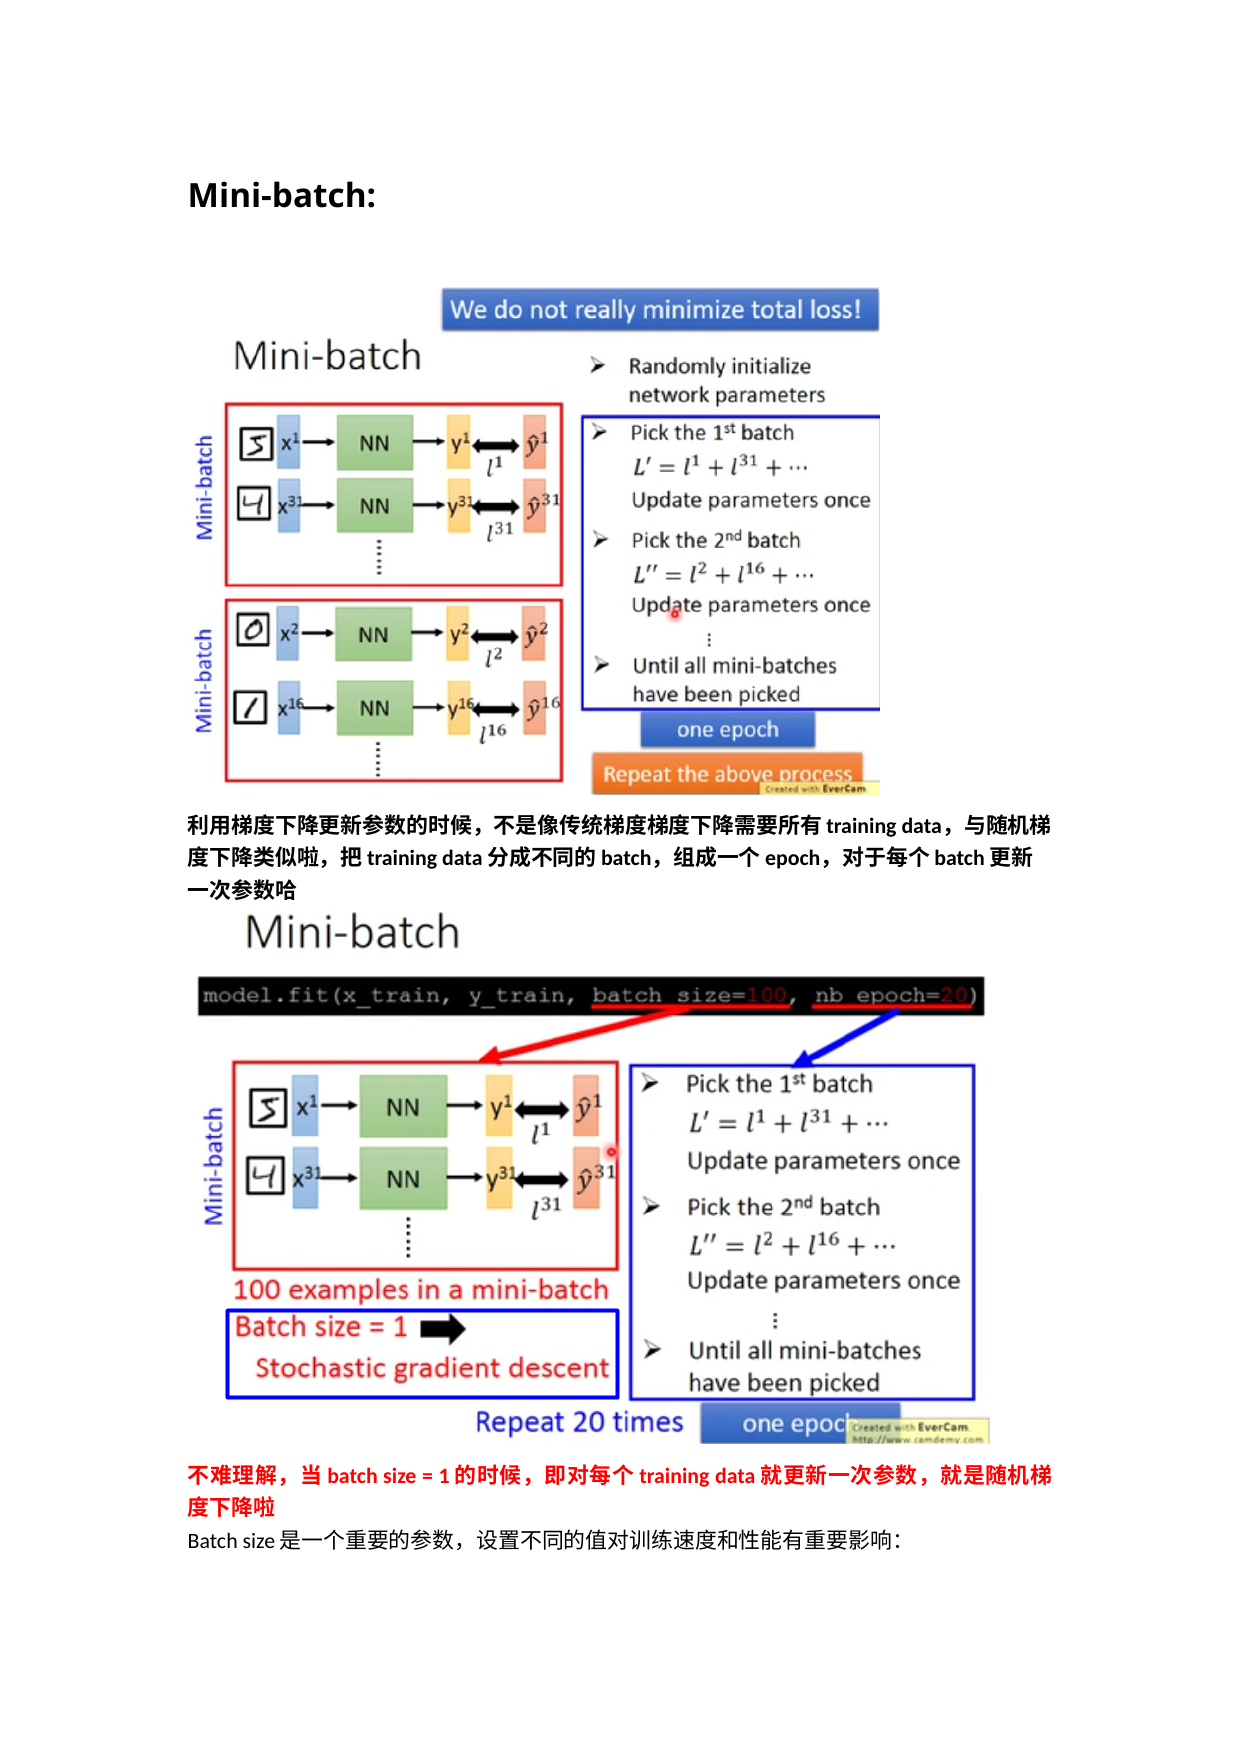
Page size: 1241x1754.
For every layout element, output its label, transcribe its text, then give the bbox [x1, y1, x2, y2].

subtitle Mini-batch: [187, 162, 1053, 227]
picture [187, 904, 991, 1444]
picture [187, 287, 880, 795]
text Batch size是一个重要的参数，设置不同的值对训练速度和性能有重要影响： [187, 1522, 1053, 1555]
text 不难理解，当batch size = 1的时候，即对每个training data就更新一次参数，就是随机梯度下降啦 [187, 1457, 1053, 1522]
